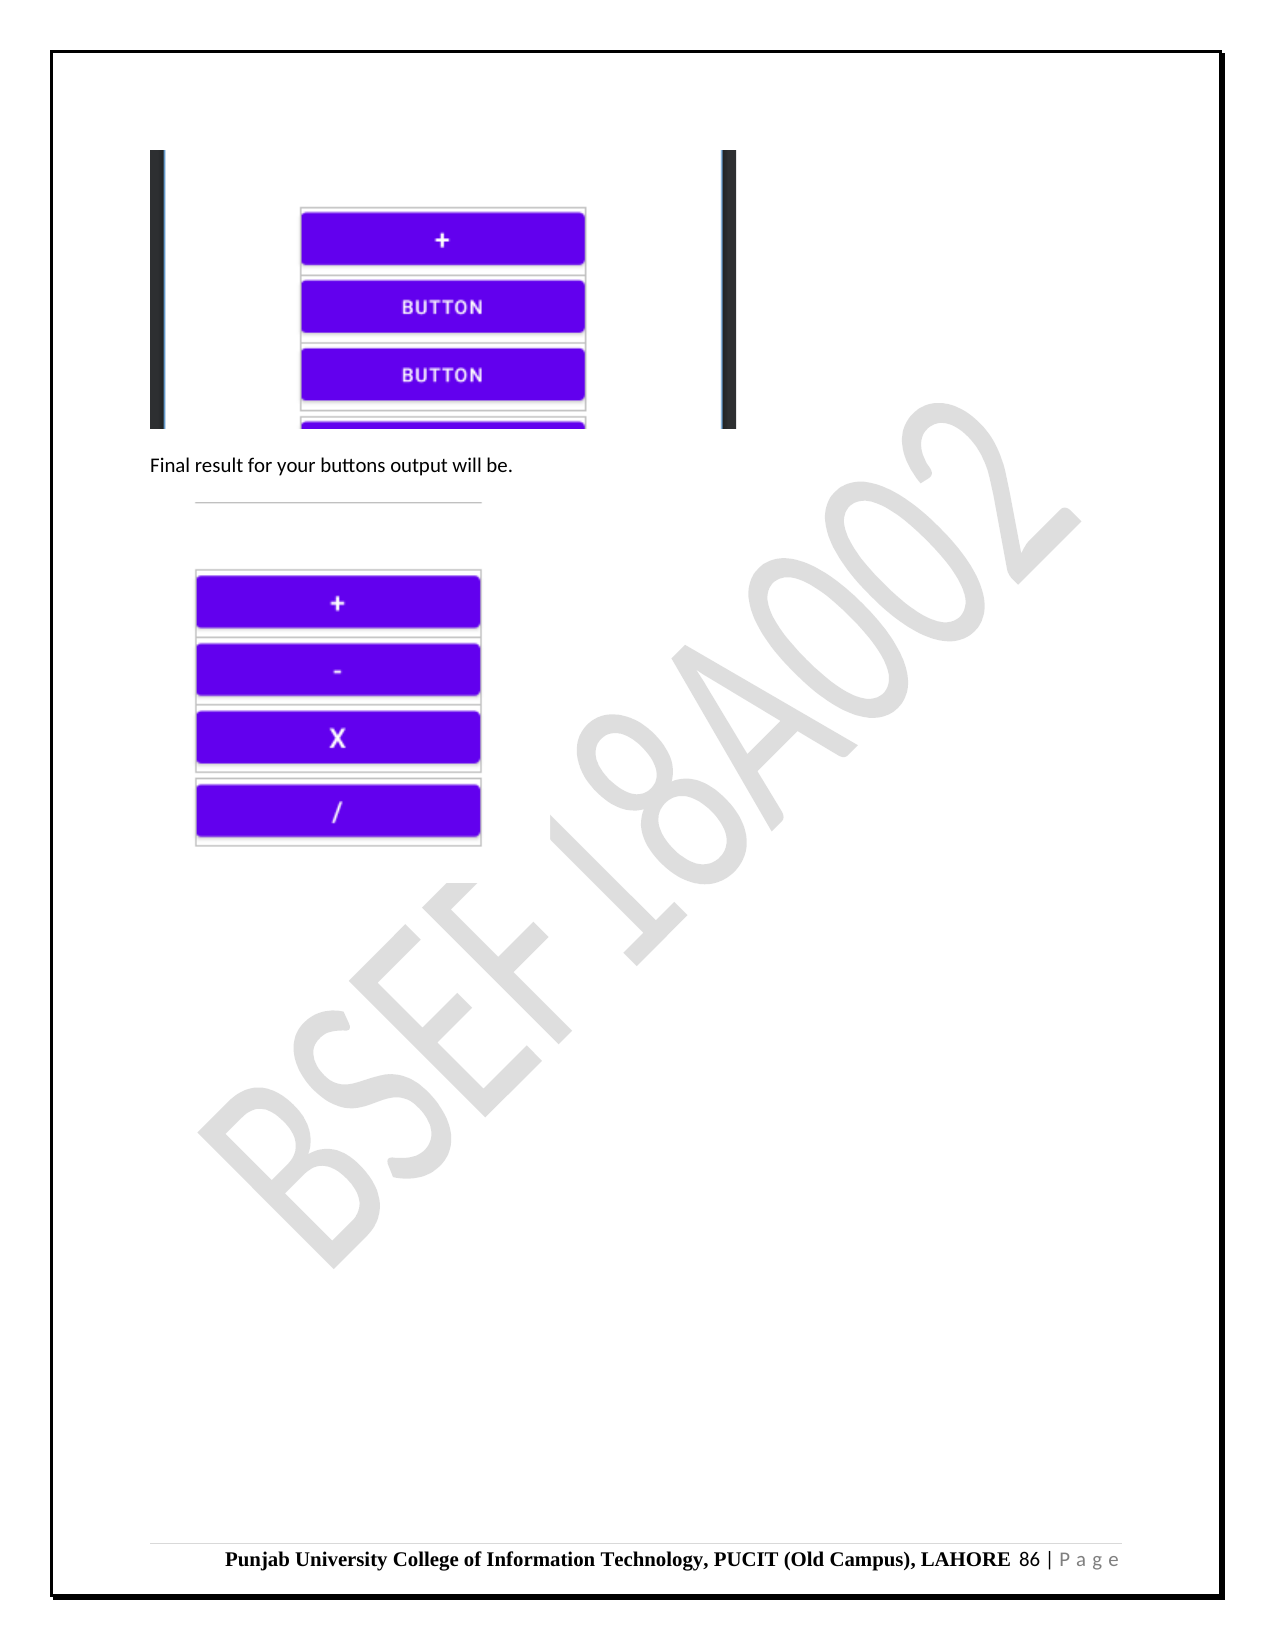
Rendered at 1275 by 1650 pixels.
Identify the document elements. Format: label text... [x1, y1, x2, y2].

picture [150, 502, 550, 883]
text Final result for your buttons output will be. [150, 453, 1122, 478]
picture [150, 150, 737, 429]
